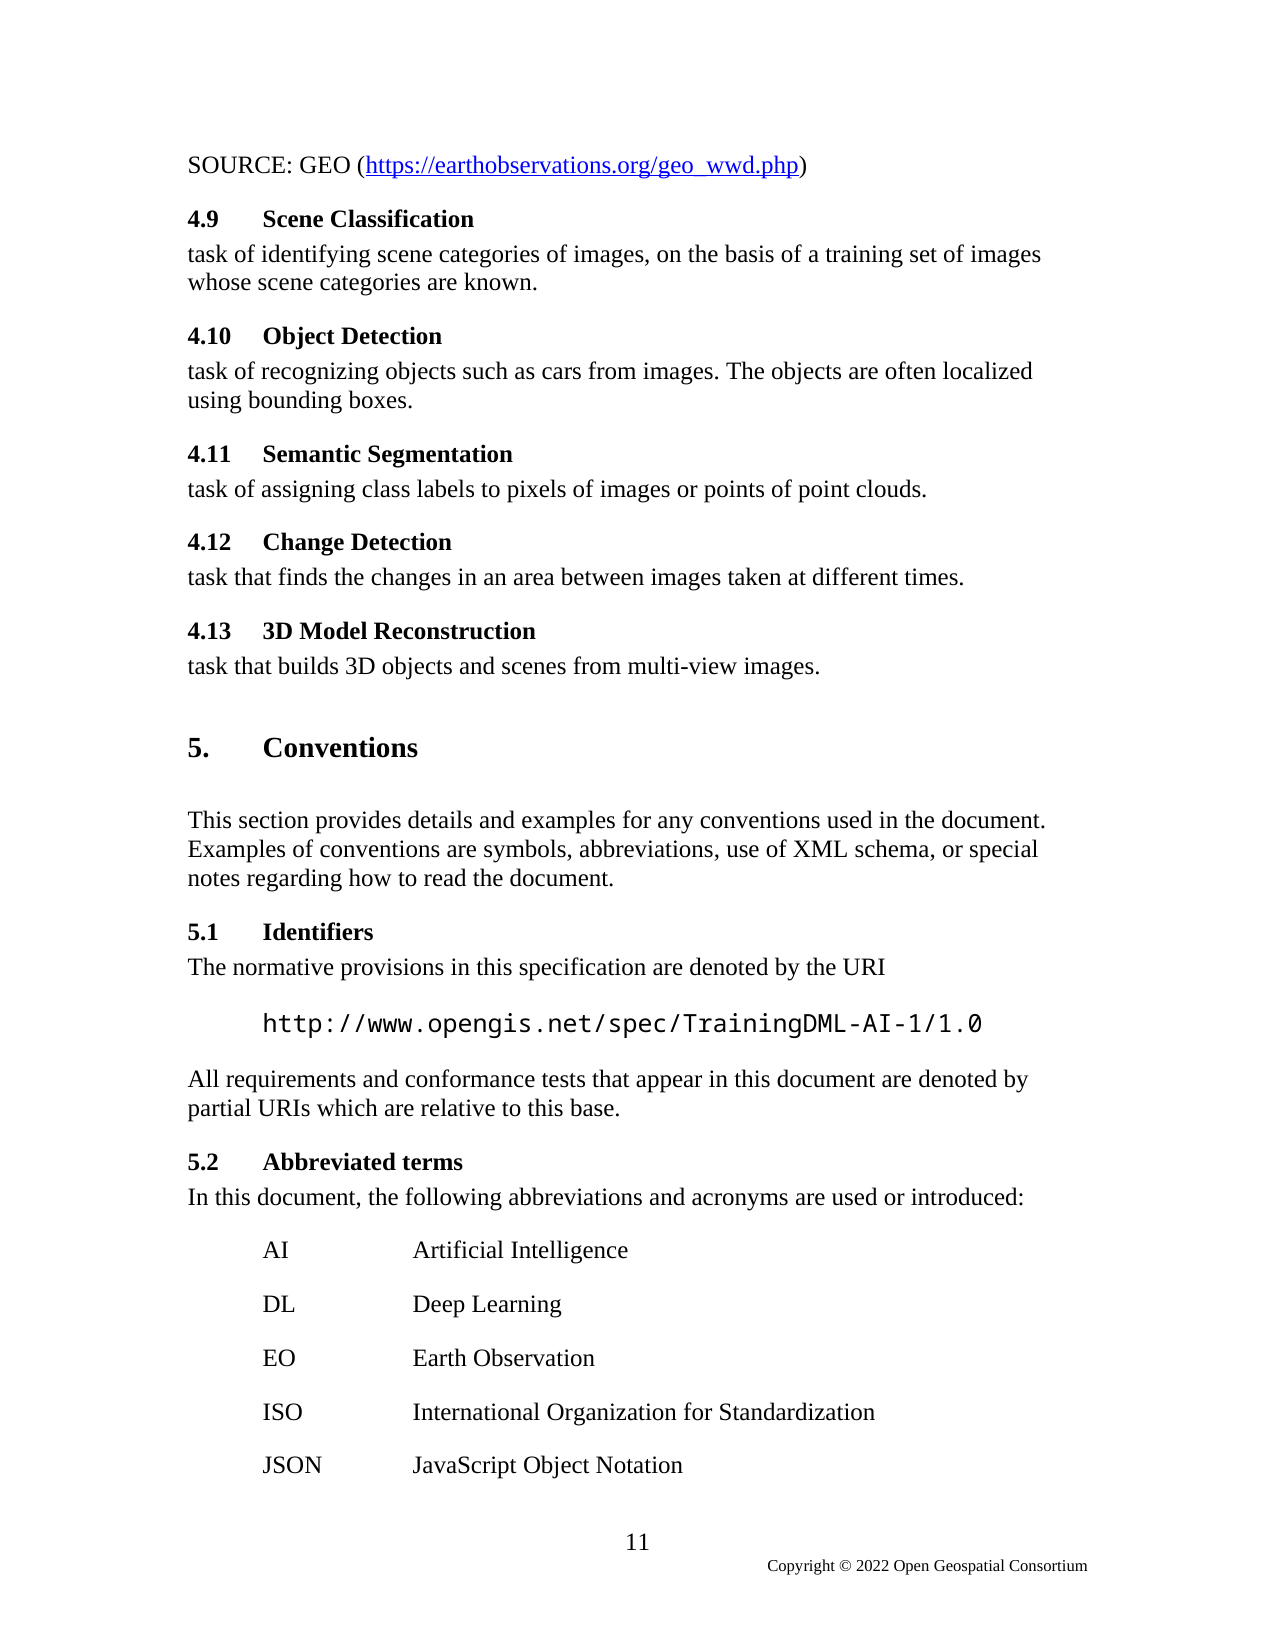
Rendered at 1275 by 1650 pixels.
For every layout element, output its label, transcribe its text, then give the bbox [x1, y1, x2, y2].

subtitle 3D Model Reconstruction [187, 616, 1087, 645]
text AI Artificial Intelligence [187, 1236, 1087, 1264]
text task of assigning class labels to pixels of images or points of point clouds. [187, 474, 1087, 502]
text ISO International Organization for Standardization [187, 1397, 1087, 1426]
subtitle Conventions [187, 730, 1087, 763]
text EO Earth Observation [187, 1343, 1087, 1372]
text This section provides details and examples for any conventions used in the document. Examples of conventions are symbols, abbreviations, use of XML schema, or special notes regarding how to read the document. [187, 805, 1087, 892]
text DL Deep Learning [187, 1289, 1087, 1318]
text The normative provisions in this specification are denoted by the URI [187, 952, 1087, 980]
subtitle Abbreviated terms [187, 1147, 1087, 1176]
text All requirements and conformance tests that appear in this document are denoted by partial URIs which are relative to this base. [187, 1064, 1087, 1122]
text task of recognizing objects such as cars from images. The objects are often localized using bounding boxes. [187, 356, 1087, 414]
text In this document, the following abbreviations and acronyms are used or introduced: [187, 1182, 1087, 1211]
subtitle Semantic Segmentation [187, 439, 1087, 467]
text task of identifying scene categories of images, on the basis of a training set of images whose scene categories are known. [187, 239, 1087, 296]
text http://www.opengis.net/spec/TrainingDML-AI-1/1.0 [187, 1005, 1087, 1039]
text JSON JavaScript Object Notation [187, 1451, 1087, 1479]
text task that finds the changes in an area between images taken at different times. [187, 562, 1087, 591]
subtitle Identifiers [187, 917, 1087, 945]
subtitle Scene Classification [187, 204, 1087, 232]
subtitle Change Detection [187, 527, 1087, 556]
text SOURCE: GEO (https://earthobservations.org/geo_wwd.php) [187, 150, 1087, 179]
subtitle Object Detection [187, 321, 1087, 350]
text task that builds 3D objects and scenes from multi-view images. [187, 651, 1087, 680]
